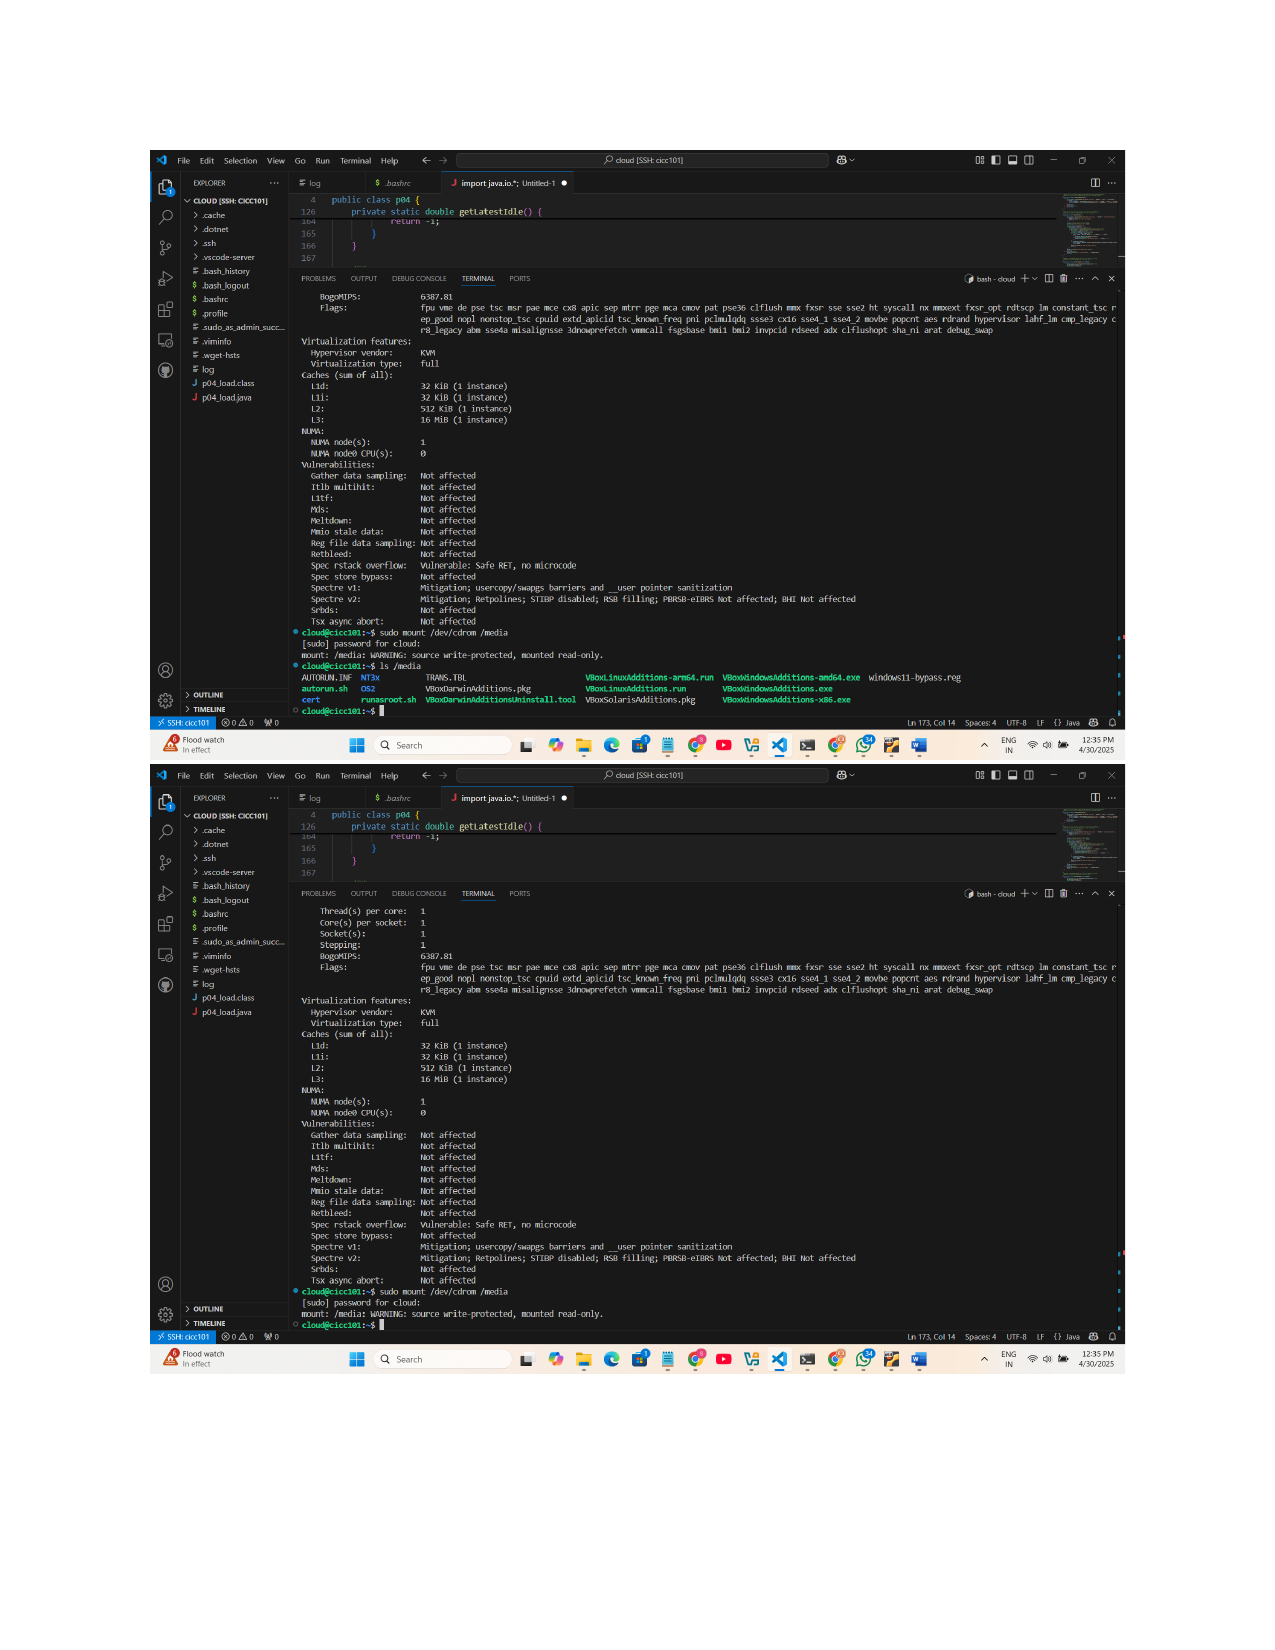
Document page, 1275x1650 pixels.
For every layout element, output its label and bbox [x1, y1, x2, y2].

picture [150, 150, 1125, 760]
picture [150, 764, 1125, 1374]
